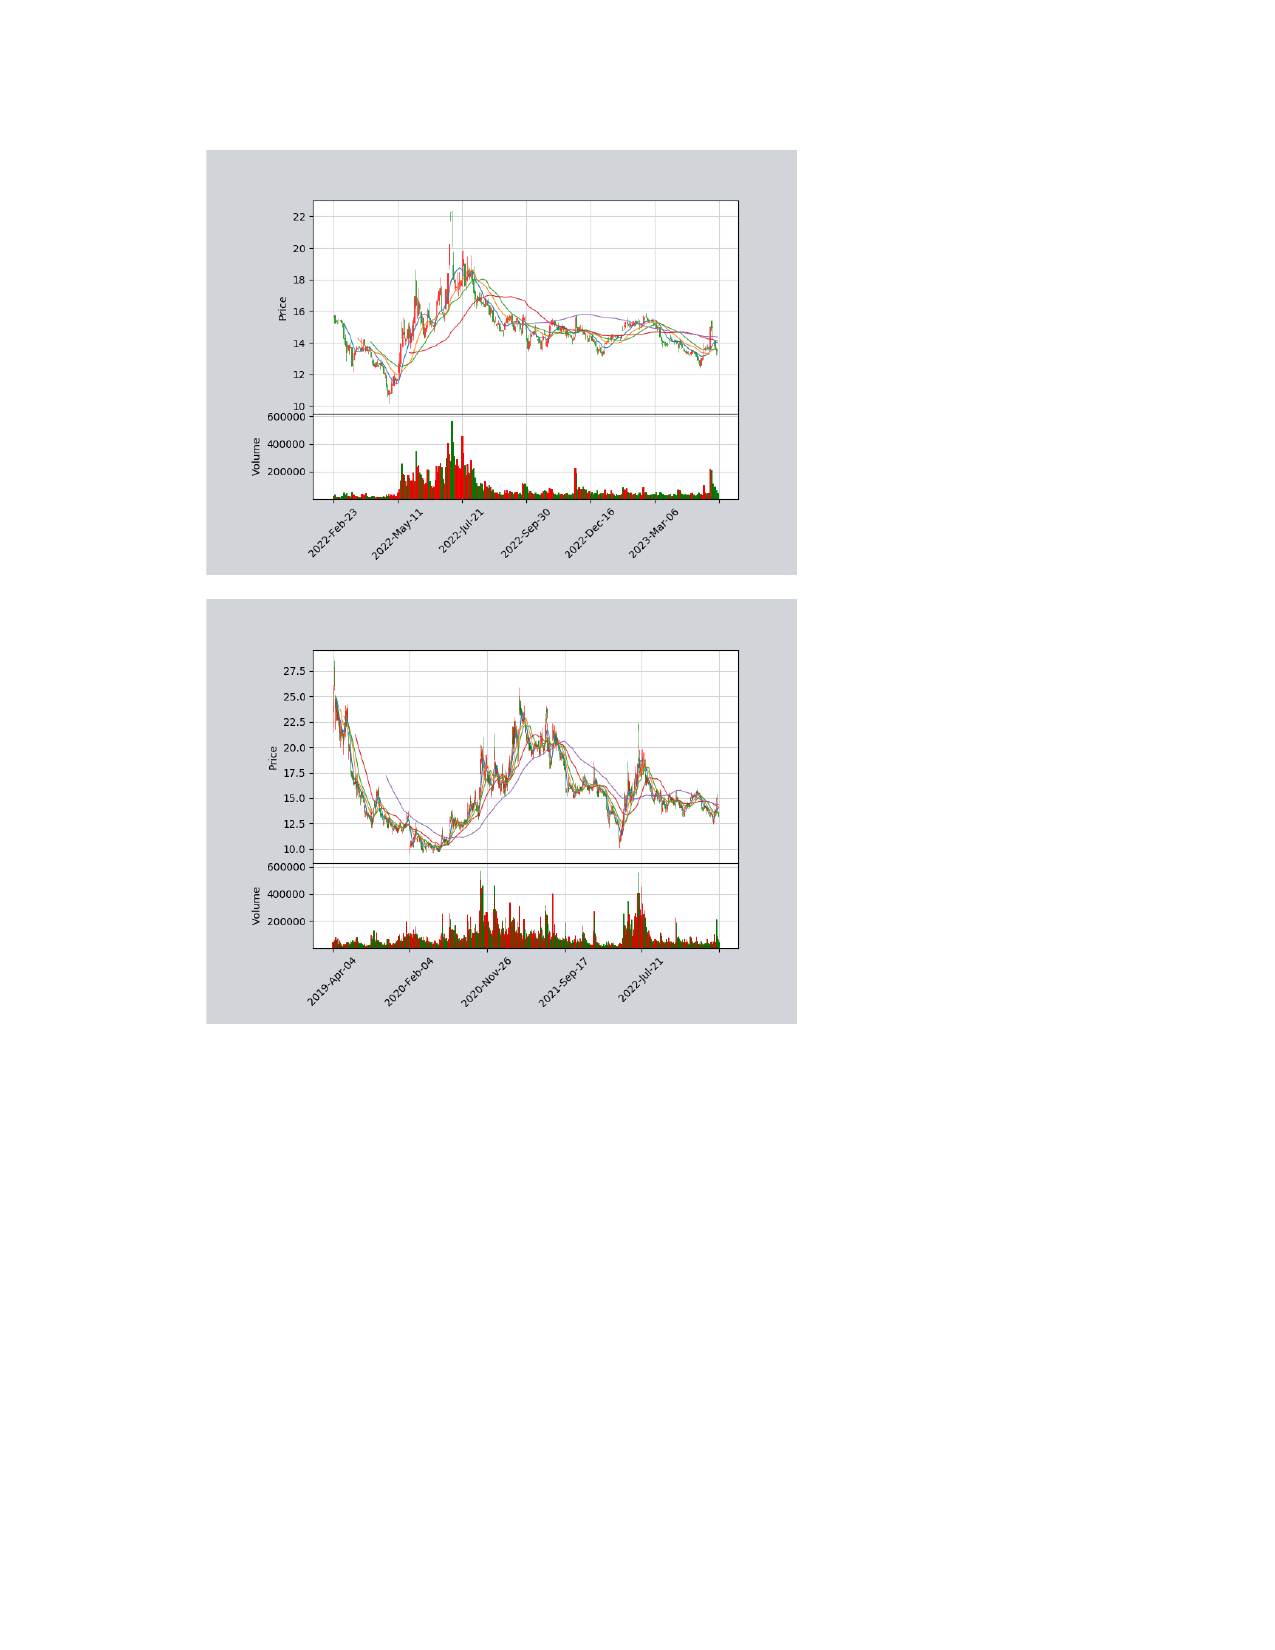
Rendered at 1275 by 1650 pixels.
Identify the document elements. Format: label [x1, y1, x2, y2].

picture [206, 150, 797, 575]
picture [206, 599, 797, 1024]
